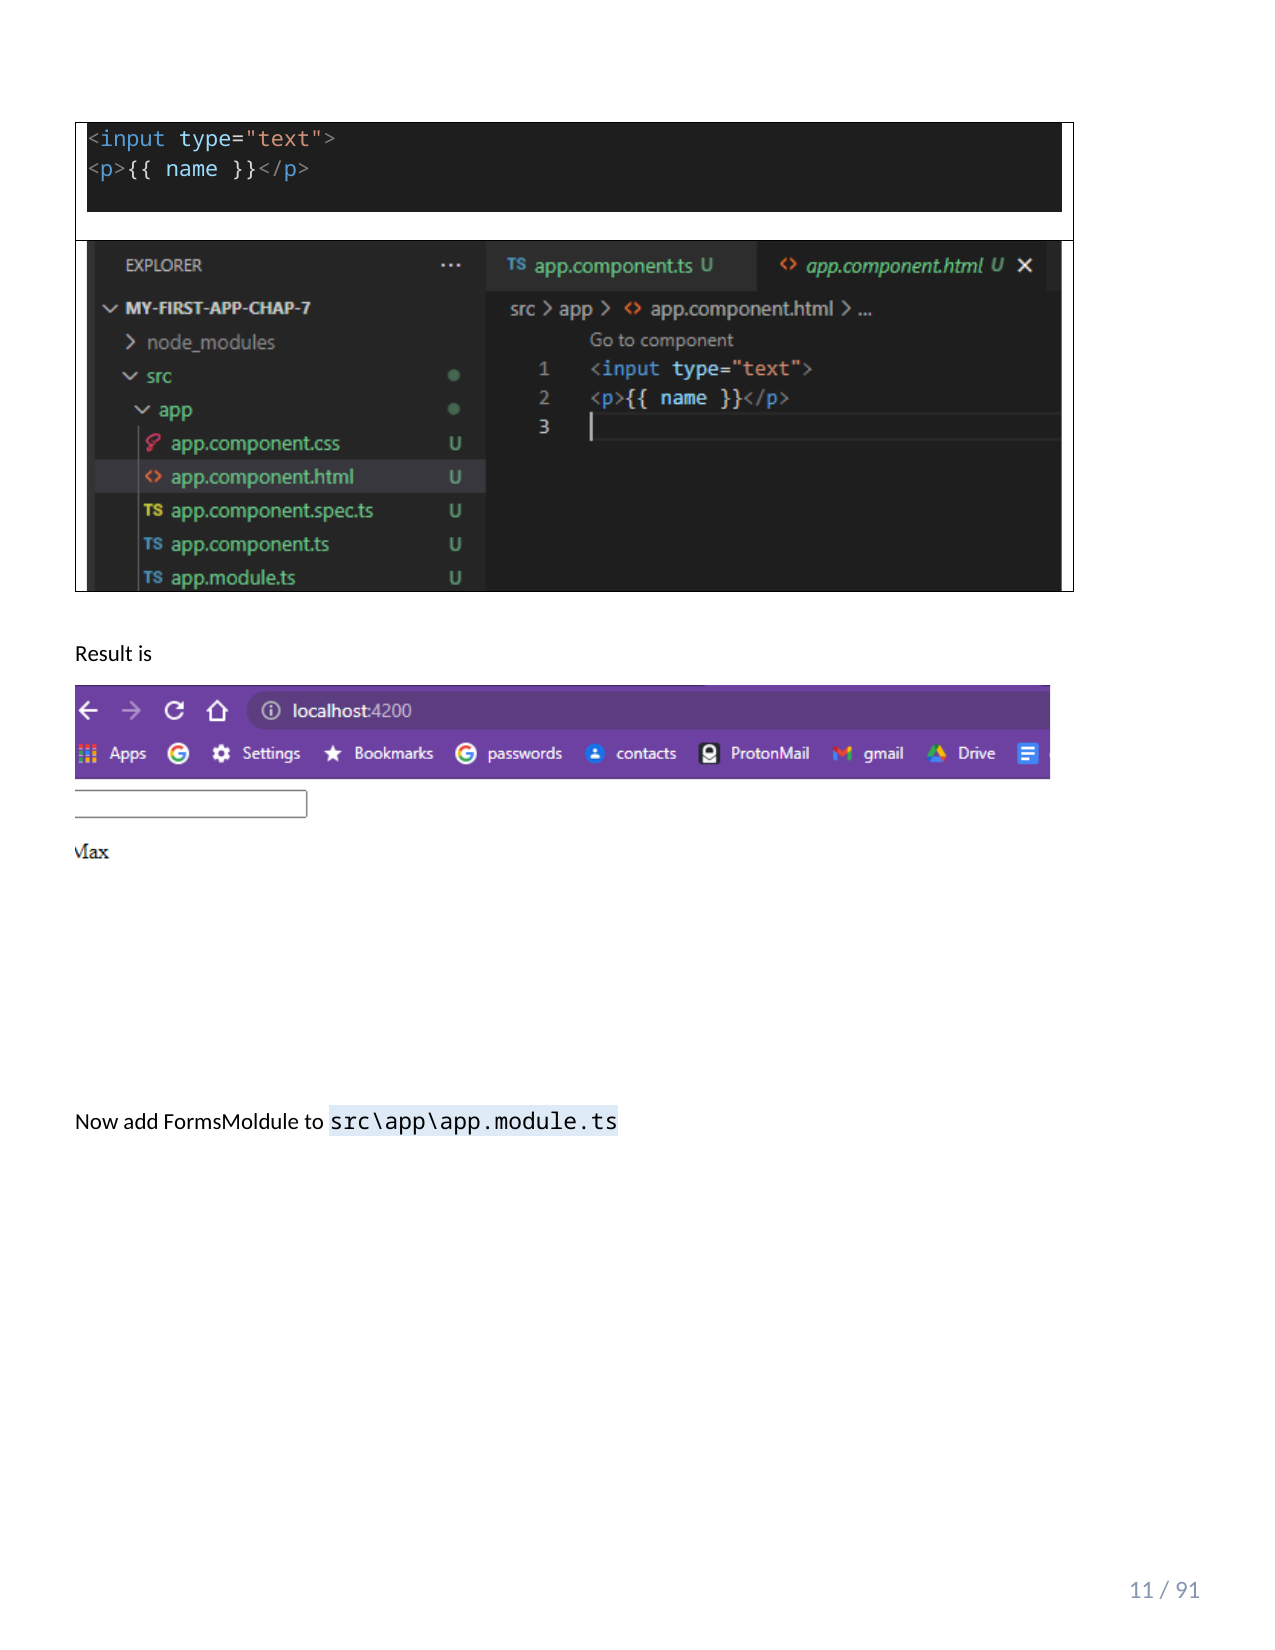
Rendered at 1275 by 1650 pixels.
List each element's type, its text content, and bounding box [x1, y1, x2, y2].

text Now add FormsMoldule to src\app\app.module.ts [75, 1104, 1200, 1136]
text Result is [75, 639, 1200, 667]
picture [75, 685, 1050, 1086]
picture [86, 241, 1062, 591]
table_cell [1062, 241, 1073, 591]
table_header <input type="text"> <p>{{ name }}</p> [76, 123, 1073, 240]
table_cell [76, 241, 86, 591]
